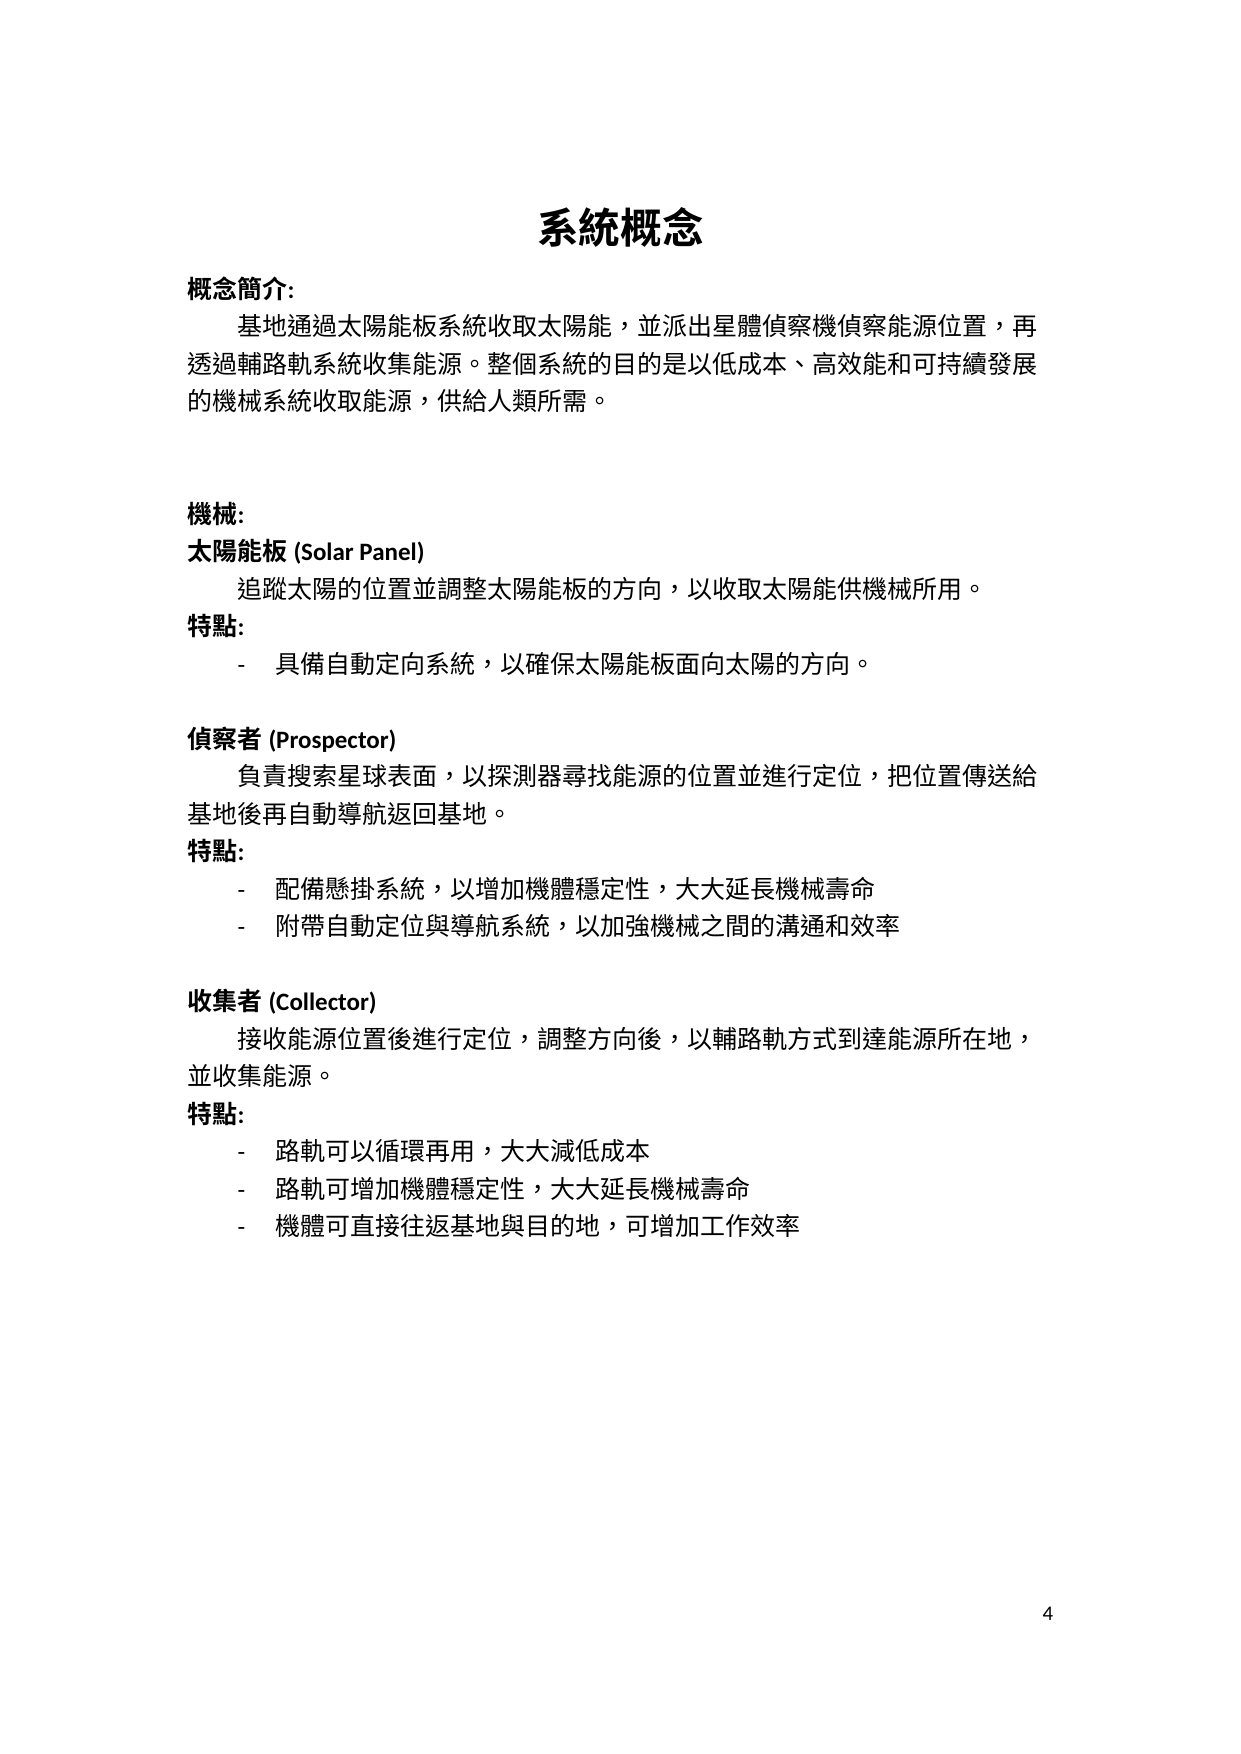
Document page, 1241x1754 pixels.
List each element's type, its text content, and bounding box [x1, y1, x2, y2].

text 基地通過太陽能板系統收取太陽能，並派出星體偵察機偵察能源位置，再透過輔路軌系統收集能源。整個系統的目的是以低成本、高效能和可持續發展的機械系統收取能源，供給人類所需。 [187, 306, 1053, 419]
text 收集者 (Collector) [187, 981, 1053, 1019]
list 附帶自動定位與導航系統，以加強機械之間的溝通和效率 [237, 906, 1053, 944]
text 追蹤太陽的位置並調整太陽能板的方向，以收取太陽能供機械所用。 [187, 569, 1053, 606]
text 太陽能板 (Solar Panel) [187, 531, 1053, 569]
text 偵察者 (Prospector) [187, 719, 1053, 756]
text 負責搜索星球表面，以探測器尋找能源的位置並進行定位，把位置傳送給基地後再自動導航返回基地。 [187, 756, 1053, 831]
text 概念簡介: [187, 269, 1053, 306]
list 路軌可增加機體穩定性，大大延長機械壽命 [237, 1169, 1053, 1206]
text 機械: [187, 494, 1053, 531]
list 具備自動定向系統，以確保太陽能板面向太陽的方向。 [237, 644, 1053, 681]
text 特點: [187, 1094, 1053, 1131]
list 機體可直接往返基地與目的地，可增加工作效率 [237, 1206, 1053, 1244]
text 接收能源位置後進行定位，調整方向後，以輔路軌方式到達能源所在地，並收集能源。 [187, 1019, 1053, 1094]
list 配備懸掛系統，以增加機體穩定性，大大延長機械壽命 [237, 869, 1053, 906]
title 系統概念 [187, 187, 1053, 262]
text 特點: [187, 606, 1053, 644]
list 路軌可以循環再用，大大減低成本 [237, 1131, 1053, 1169]
text 特點: [187, 831, 1053, 869]
